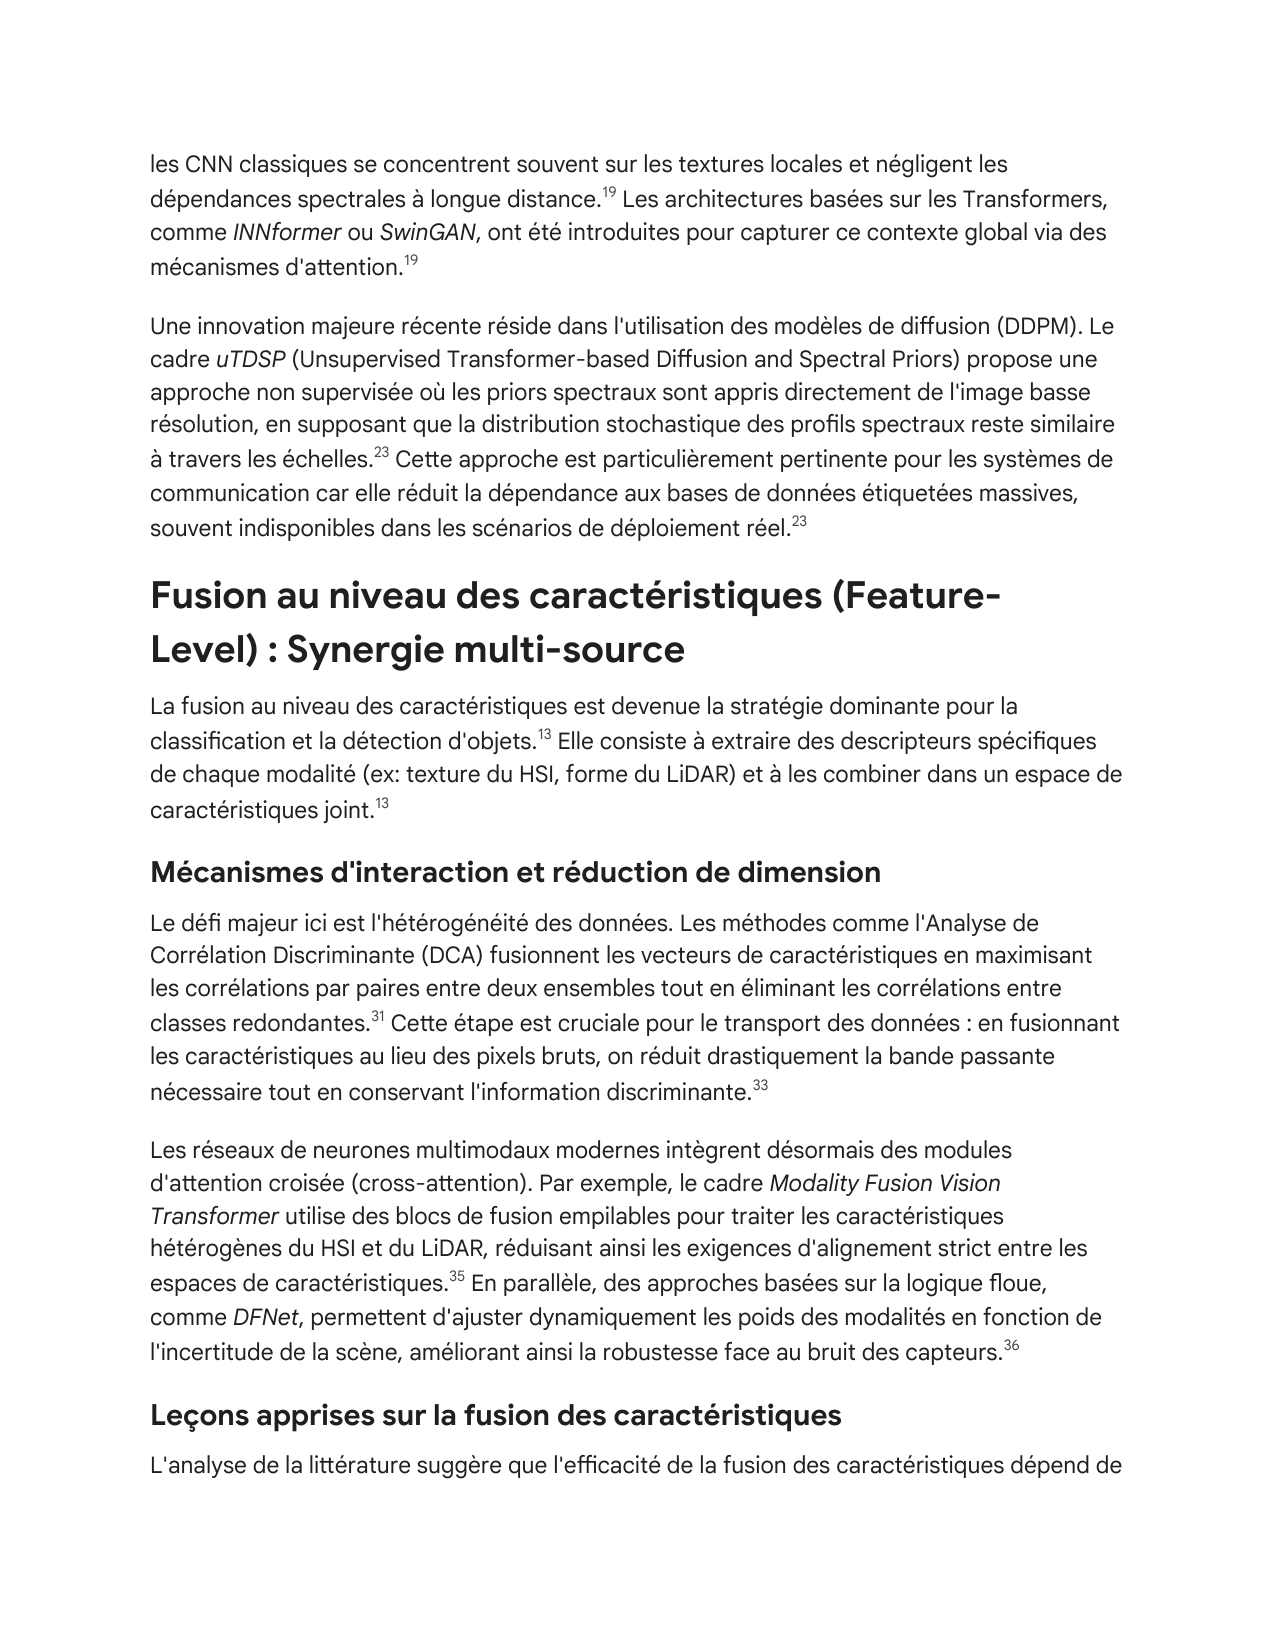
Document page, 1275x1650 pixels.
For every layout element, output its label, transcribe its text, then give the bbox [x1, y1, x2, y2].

subtitle Fusion au niveau des caractéristiques (Feature-Level) : Synergie multi-source [150, 573, 1125, 673]
text La fusion au niveau des caractéristiques est devenue la stratégie dominante pour la classification et la détection d'objets.13 Elle consiste à extraire des descripteurs spécifiques de chaque modalité (ex: texture du HSI, forme du LiDAR) et à les combiner dans un espace de caractéristiques joint.13 [150, 692, 1125, 825]
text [150, 1451, 1125, 1480]
text Une innovation majeure récente réside dans l'utilisation des modèles de diffusion (DDPM). Le cadre uTDSP (Unsupervised Transformer-based Diffusion and Spectral Priors) propose une approche non supervisée où les priors spectraux sont appris directement de l'image basse résolution, en supposant que la distribution stochastique des profils spectraux reste similaire à travers les échelles.23 Cette approche est particulièrement pertinente pour les systèmes de communication car elle réduit la dépendance aux bases de données étiquetées massives, souvent indisponibles dans les scénarios de déploiement réel.23 [150, 312, 1125, 543]
text Les réseaux de neurones multimodaux modernes intègrent désormais des modules d'attention croisée (cross-attention). Par exemple, le cadre Modality Fusion Vision Transformer utilise des blocs de fusion empilables pour traiter les caractéristiques hétérogènes du HSI et du LiDAR, réduisant ainsi les exigences d'alignement strict entre les espaces de caractéristiques.35 En parallèle, des approches basées sur la logique floue, comme DFNet, permettent d'ajuster dynamiquement les poids des modalités en fonction de l'incertitude de la scène, améliorant ainsi la robustesse face au bruit des capteurs.36 [150, 1136, 1125, 1367]
subtitle Leçons apprises sur la fusion des caractéristiques [150, 1397, 1125, 1433]
text Le défi majeur ici est l'hétérogénéité des données. Les méthodes comme l'Analyse de Corrélation Discriminante (DCA) fusionnent les vecteurs de caractéristiques en maximisant les corrélations par paires entre deux ensembles tout en éliminant les corrélations entre classes redondantes.31 Cette étape est cruciale pour le transport des données : en fusionnant les caractéristiques au lieu des pixels bruts, on réduit drastiquement la bande passante nécessaire tout en conservant l'information discriminante.33 [150, 909, 1125, 1107]
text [150, 150, 1125, 283]
subtitle Mécanismes d'interaction et réduction de dimension [150, 854, 1125, 891]
